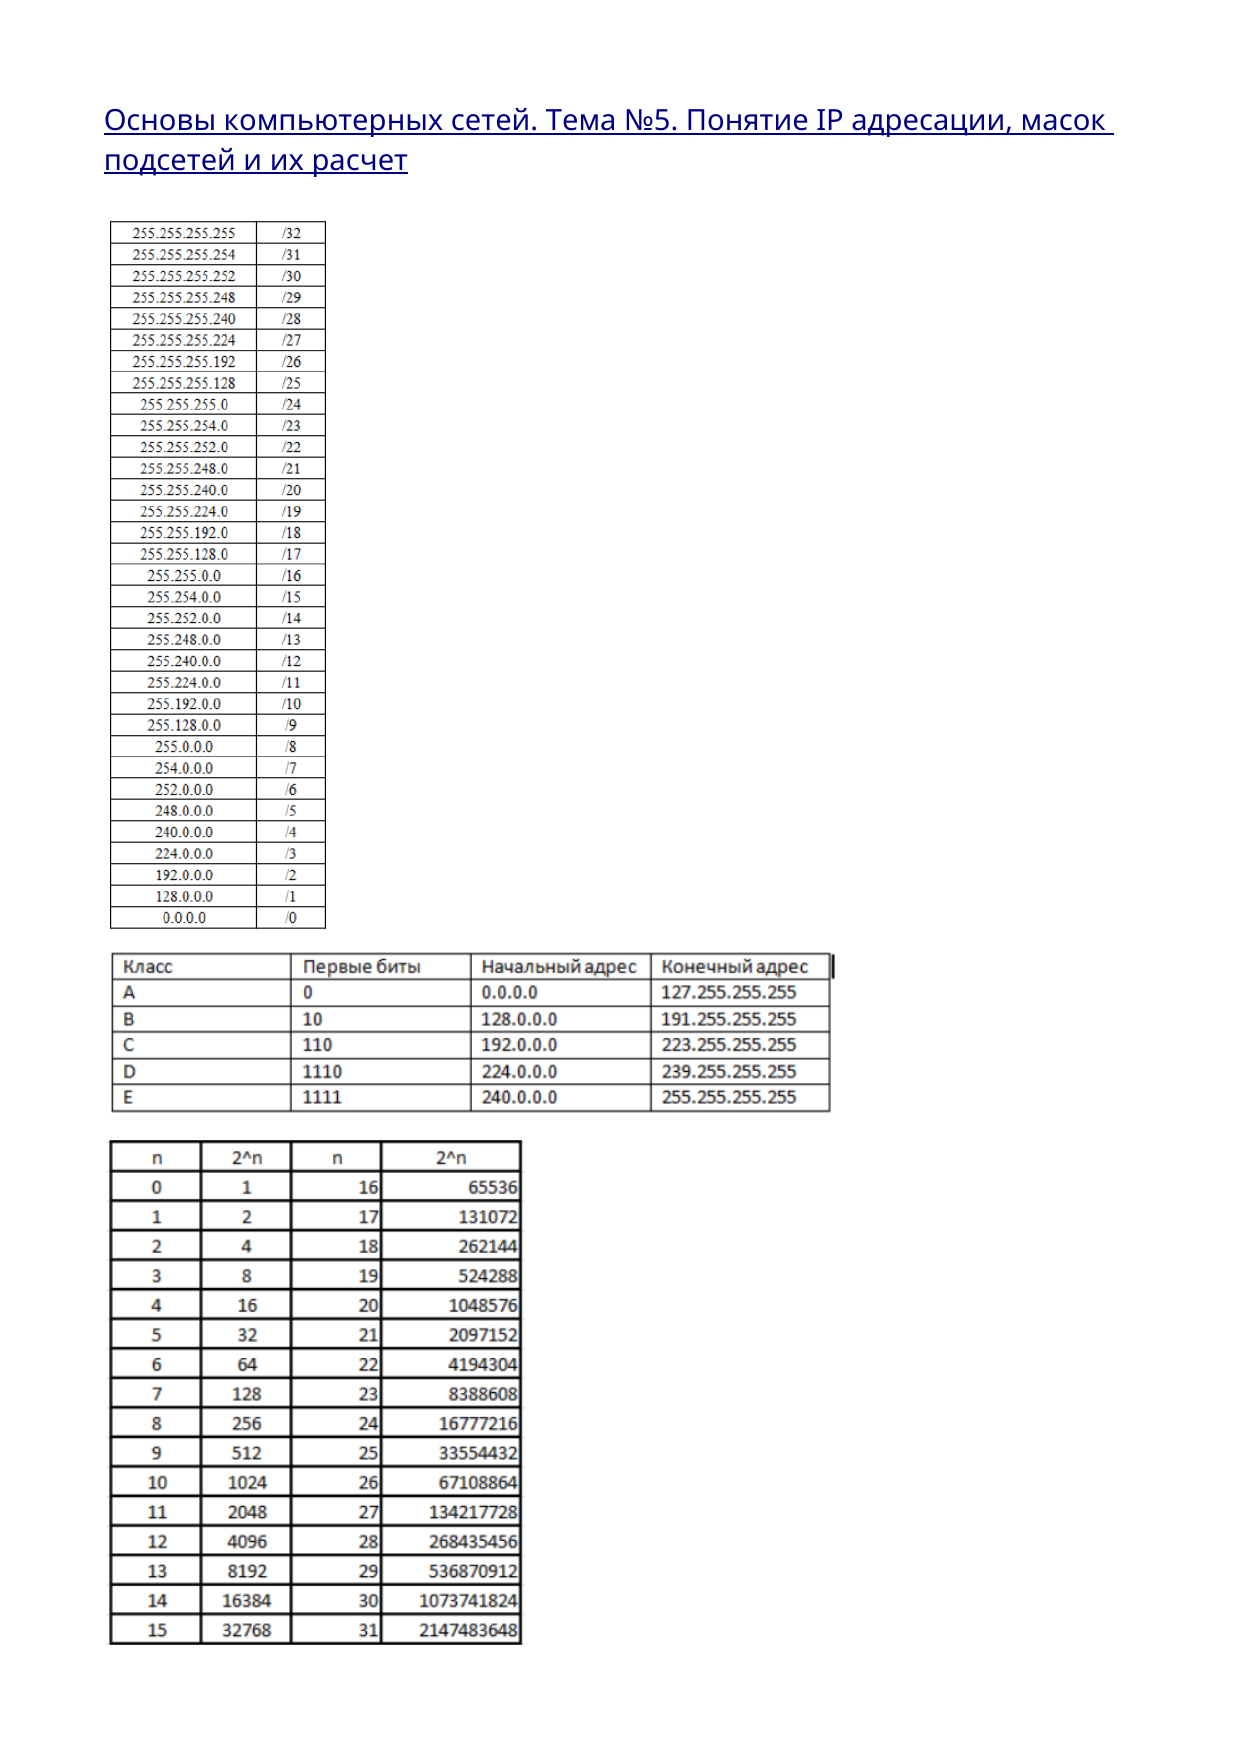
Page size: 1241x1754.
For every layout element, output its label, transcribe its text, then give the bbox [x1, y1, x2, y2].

picture [103, 217, 329, 930]
subtitle Основы компьютерных сетей. Тема №5. Понятие IP адресации, масок подсетей и их расчет [103, 99, 1152, 178]
picture [103, 1134, 526, 1650]
picture [103, 944, 841, 1120]
